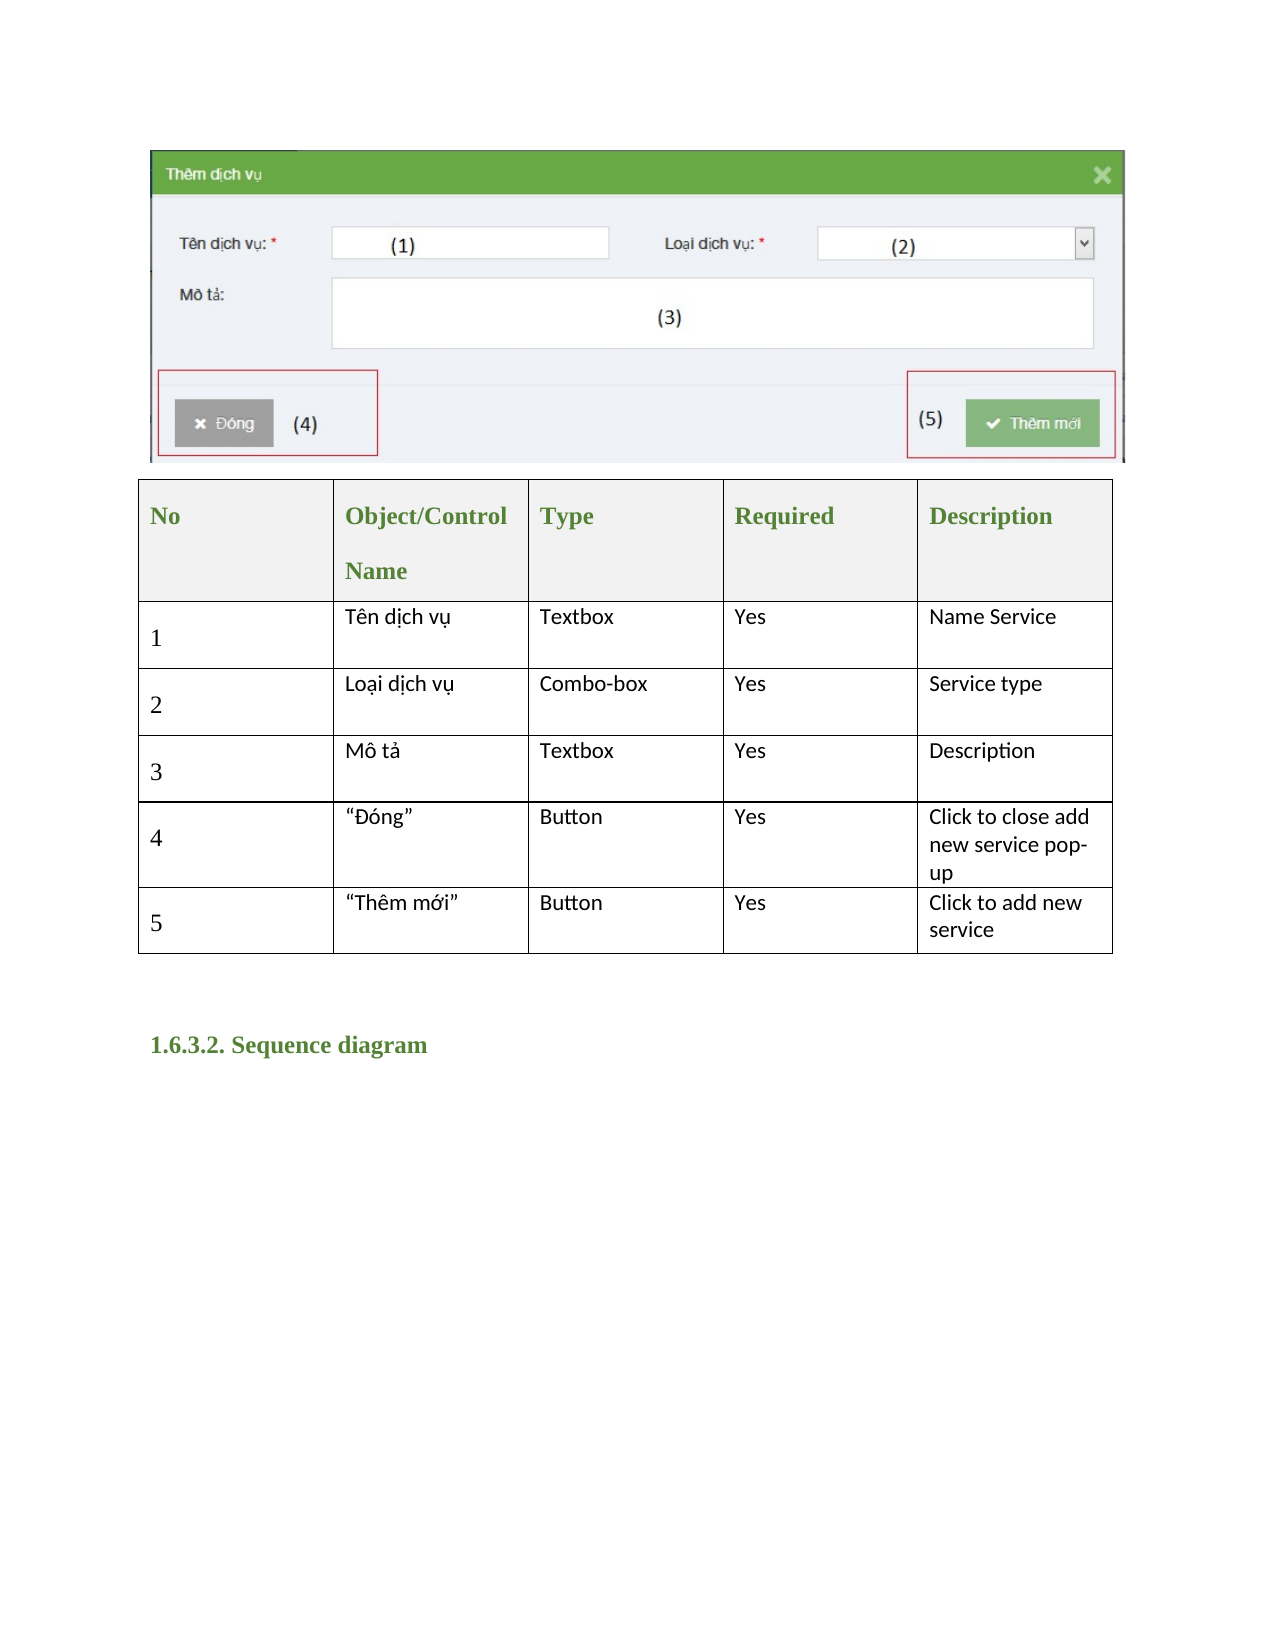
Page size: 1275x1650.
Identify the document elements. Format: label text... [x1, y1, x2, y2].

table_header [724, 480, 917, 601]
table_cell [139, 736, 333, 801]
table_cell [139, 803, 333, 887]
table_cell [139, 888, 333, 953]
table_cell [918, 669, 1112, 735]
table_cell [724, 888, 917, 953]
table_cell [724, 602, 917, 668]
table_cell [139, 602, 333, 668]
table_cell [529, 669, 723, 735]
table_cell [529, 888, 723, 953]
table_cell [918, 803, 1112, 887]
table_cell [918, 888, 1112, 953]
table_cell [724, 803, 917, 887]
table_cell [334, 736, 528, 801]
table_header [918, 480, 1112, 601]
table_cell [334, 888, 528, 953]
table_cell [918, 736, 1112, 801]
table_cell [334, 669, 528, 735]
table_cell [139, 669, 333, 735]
subtitle Sequence diagram [150, 1031, 1125, 1059]
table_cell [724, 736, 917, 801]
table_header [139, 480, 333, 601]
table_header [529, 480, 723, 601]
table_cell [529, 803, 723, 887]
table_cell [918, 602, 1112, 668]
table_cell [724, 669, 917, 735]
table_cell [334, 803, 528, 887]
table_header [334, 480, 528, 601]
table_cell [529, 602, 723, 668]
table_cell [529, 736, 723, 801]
picture [150, 150, 1125, 463]
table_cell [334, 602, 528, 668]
